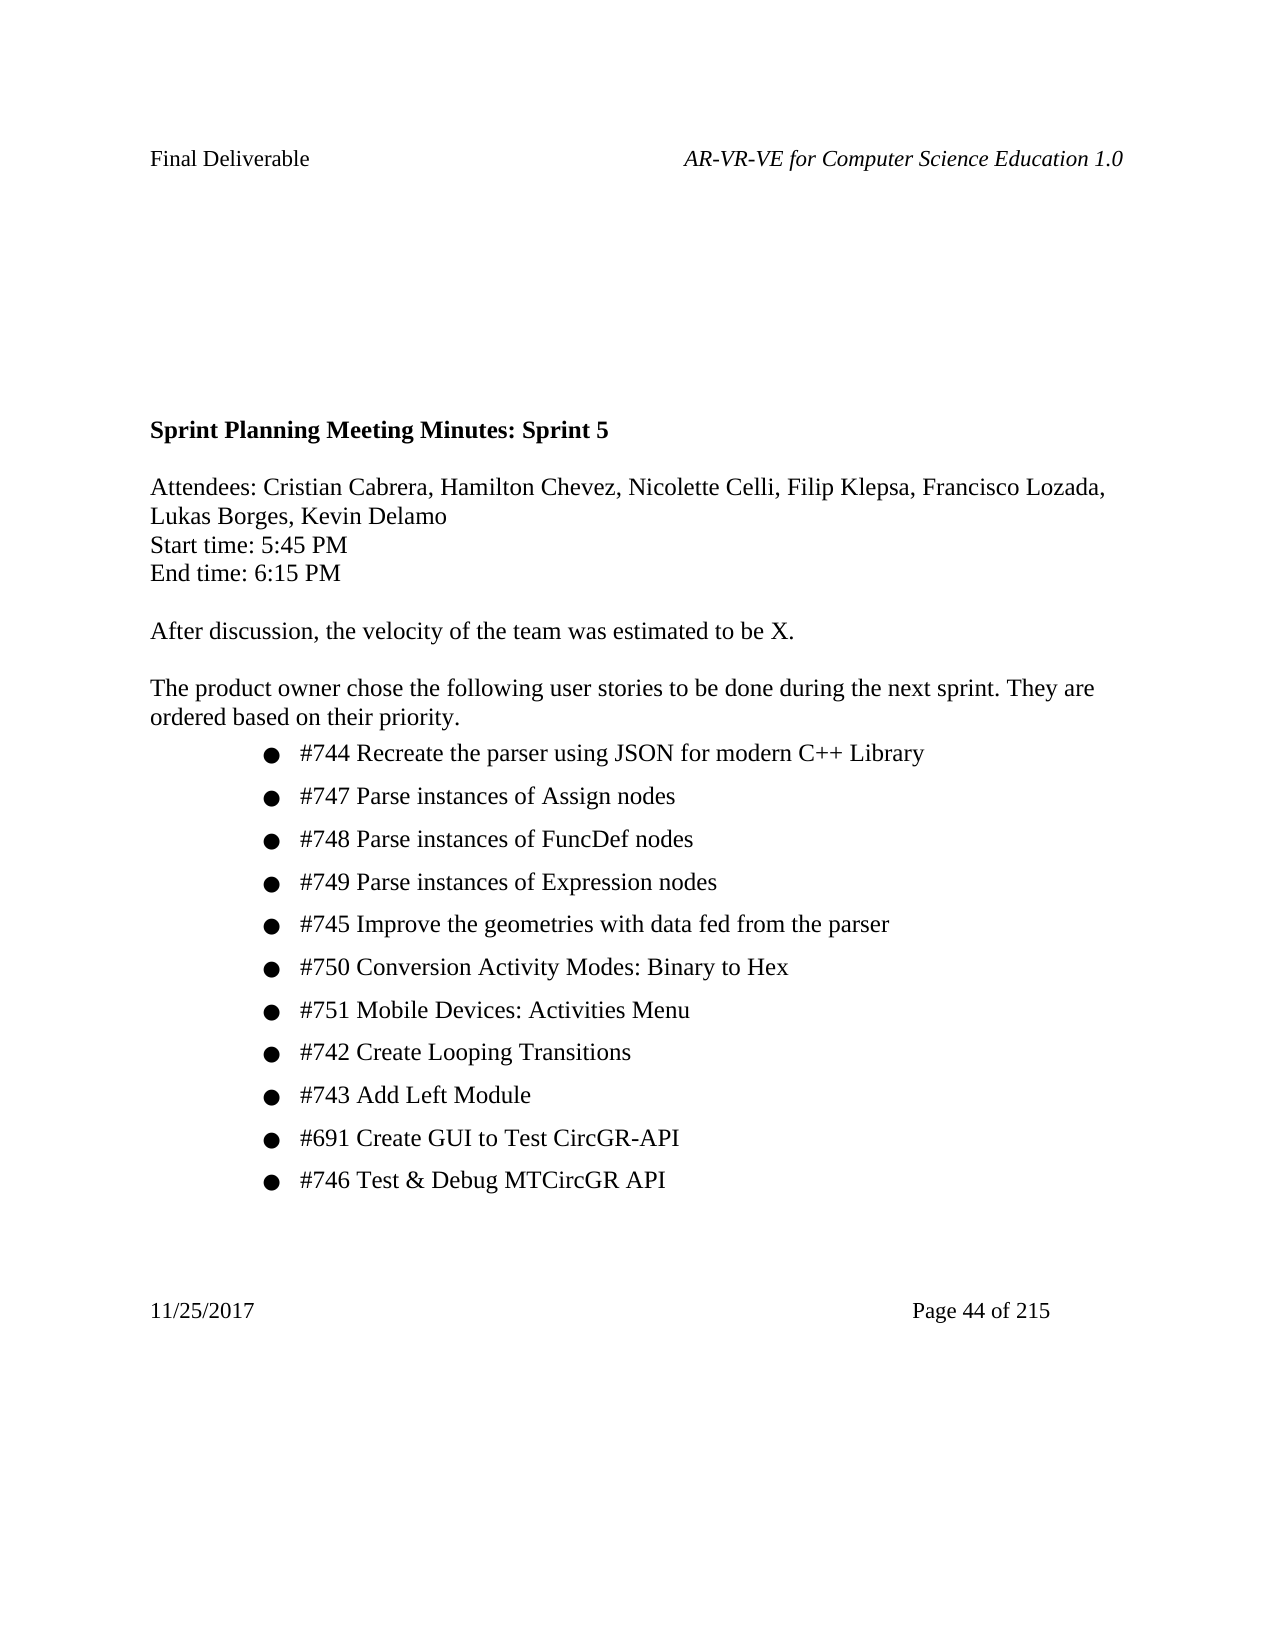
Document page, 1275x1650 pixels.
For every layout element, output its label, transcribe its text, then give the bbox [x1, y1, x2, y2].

list #748 Parse instances of FuncDef nodes [262, 816, 1125, 859]
list #743 Add Left Module [262, 1073, 1125, 1115]
list #745 Improve the geometries with data fed from the parser [262, 902, 1125, 944]
list #744 Recreate the parser using JSON for modern C++ Library [262, 731, 1125, 774]
text Attendees: Cristian Cabrera, Hamilton Chevez, Nicolette Celli, Filip Klepsa, Francisco Lozada, Lukas Borges, Kevin Delamo [150, 472, 1125, 530]
list #750 Conversion Activity Modes: Binary to Hex [262, 944, 1125, 987]
text End time: 6:15 PM [150, 558, 1125, 587]
text Start time: 5:45 PM [150, 530, 1125, 558]
list #746 Test & Debug MTCircGR API [262, 1158, 1125, 1201]
list #747 Parse instances of Assign nodes [262, 774, 1125, 816]
text The product owner chose the following user stories to be done during the next sprint. They are ordered based on their priority. [150, 673, 1125, 731]
text After discussion, the velocity of the team was estimated to be X. [150, 616, 1125, 645]
text Sprint Planning Meeting Minutes: Sprint 5 [150, 415, 1125, 443]
list #751 Mobile Devices: Activities Menu [262, 987, 1125, 1030]
list #691 Create GUI to Test CircGR-API [262, 1115, 1125, 1158]
list #742 Create Looping Transitions [262, 1030, 1125, 1073]
list #749 Parse instances of Expression nodes [262, 859, 1125, 902]
